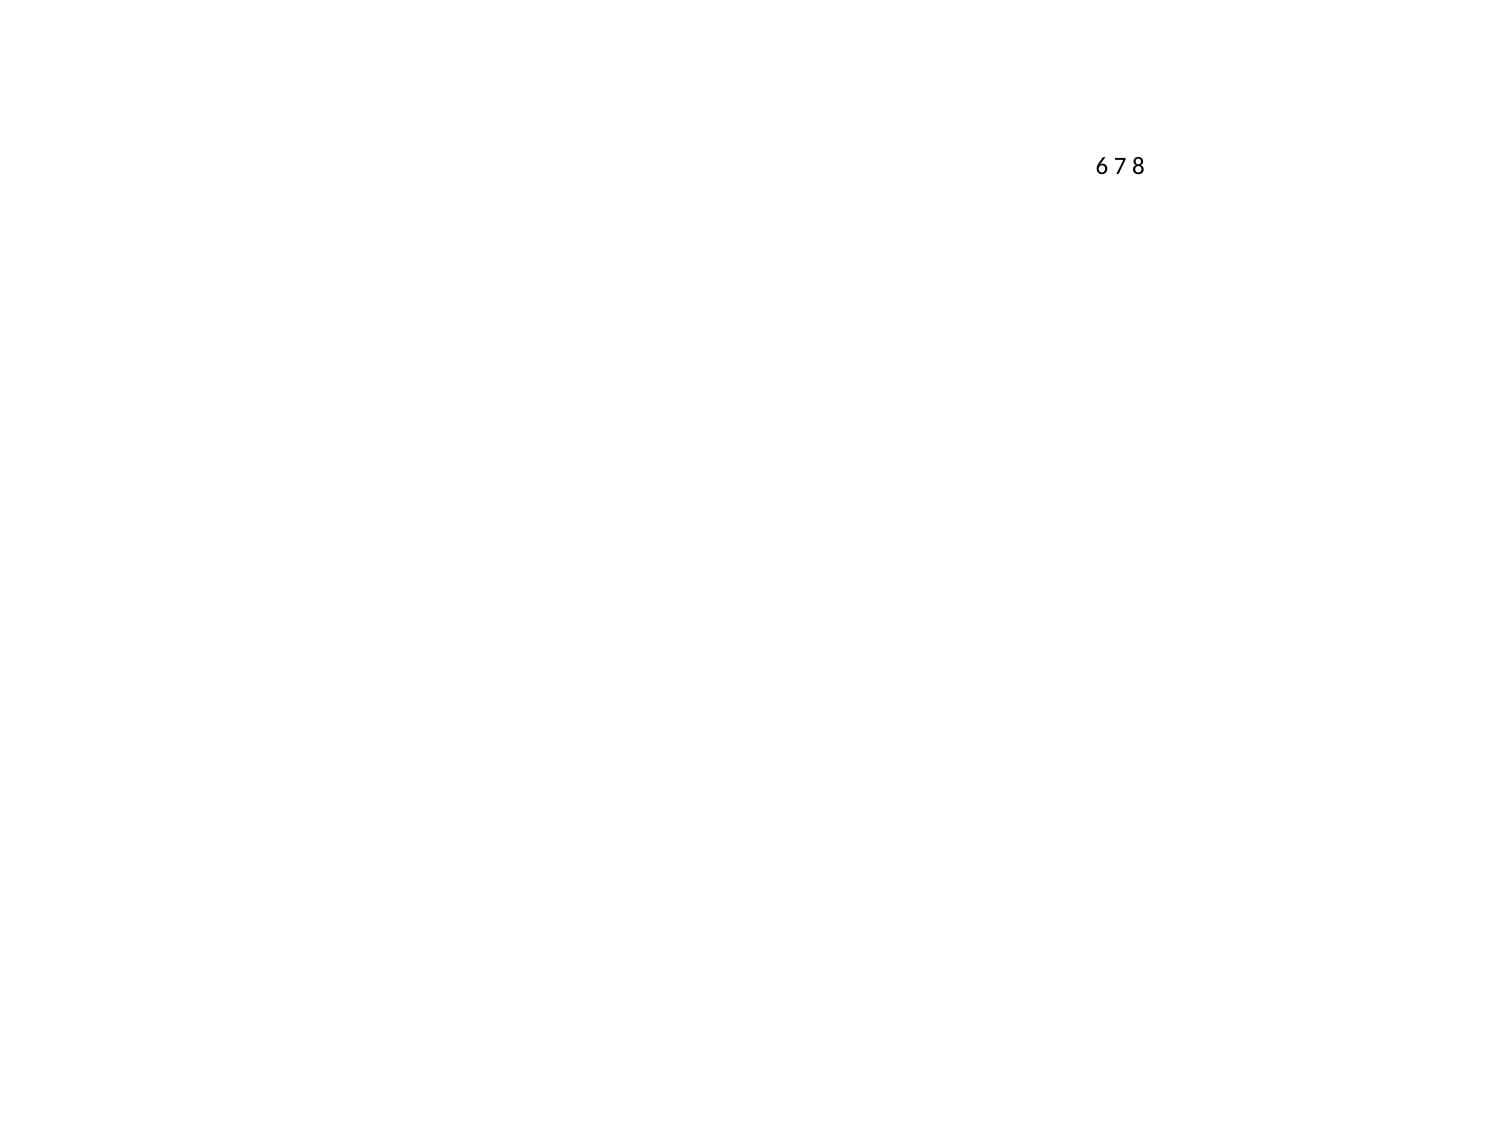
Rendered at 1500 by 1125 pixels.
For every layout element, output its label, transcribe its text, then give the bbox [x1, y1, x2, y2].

text 6 7 8 [1095, 150, 1387, 181]
